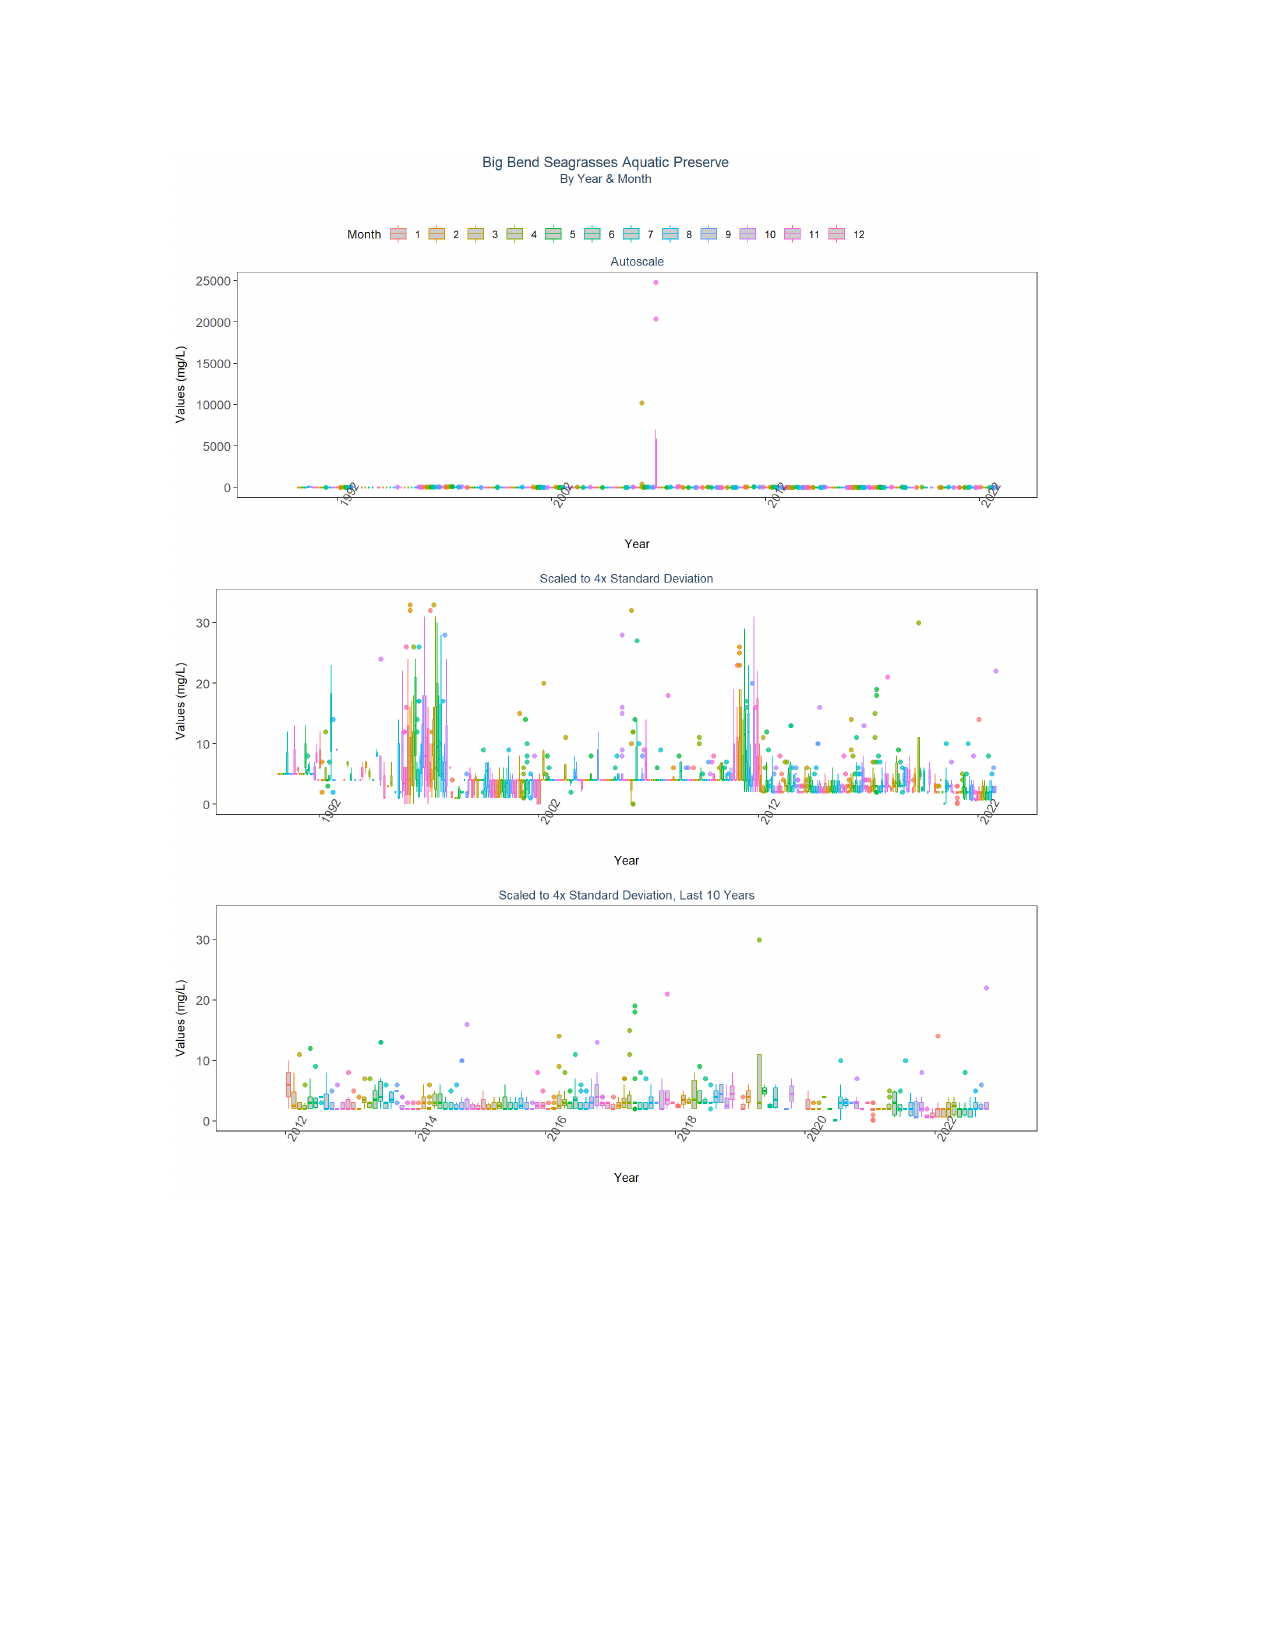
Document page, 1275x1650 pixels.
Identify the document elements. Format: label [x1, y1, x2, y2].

picture [168, 150, 1044, 1200]
